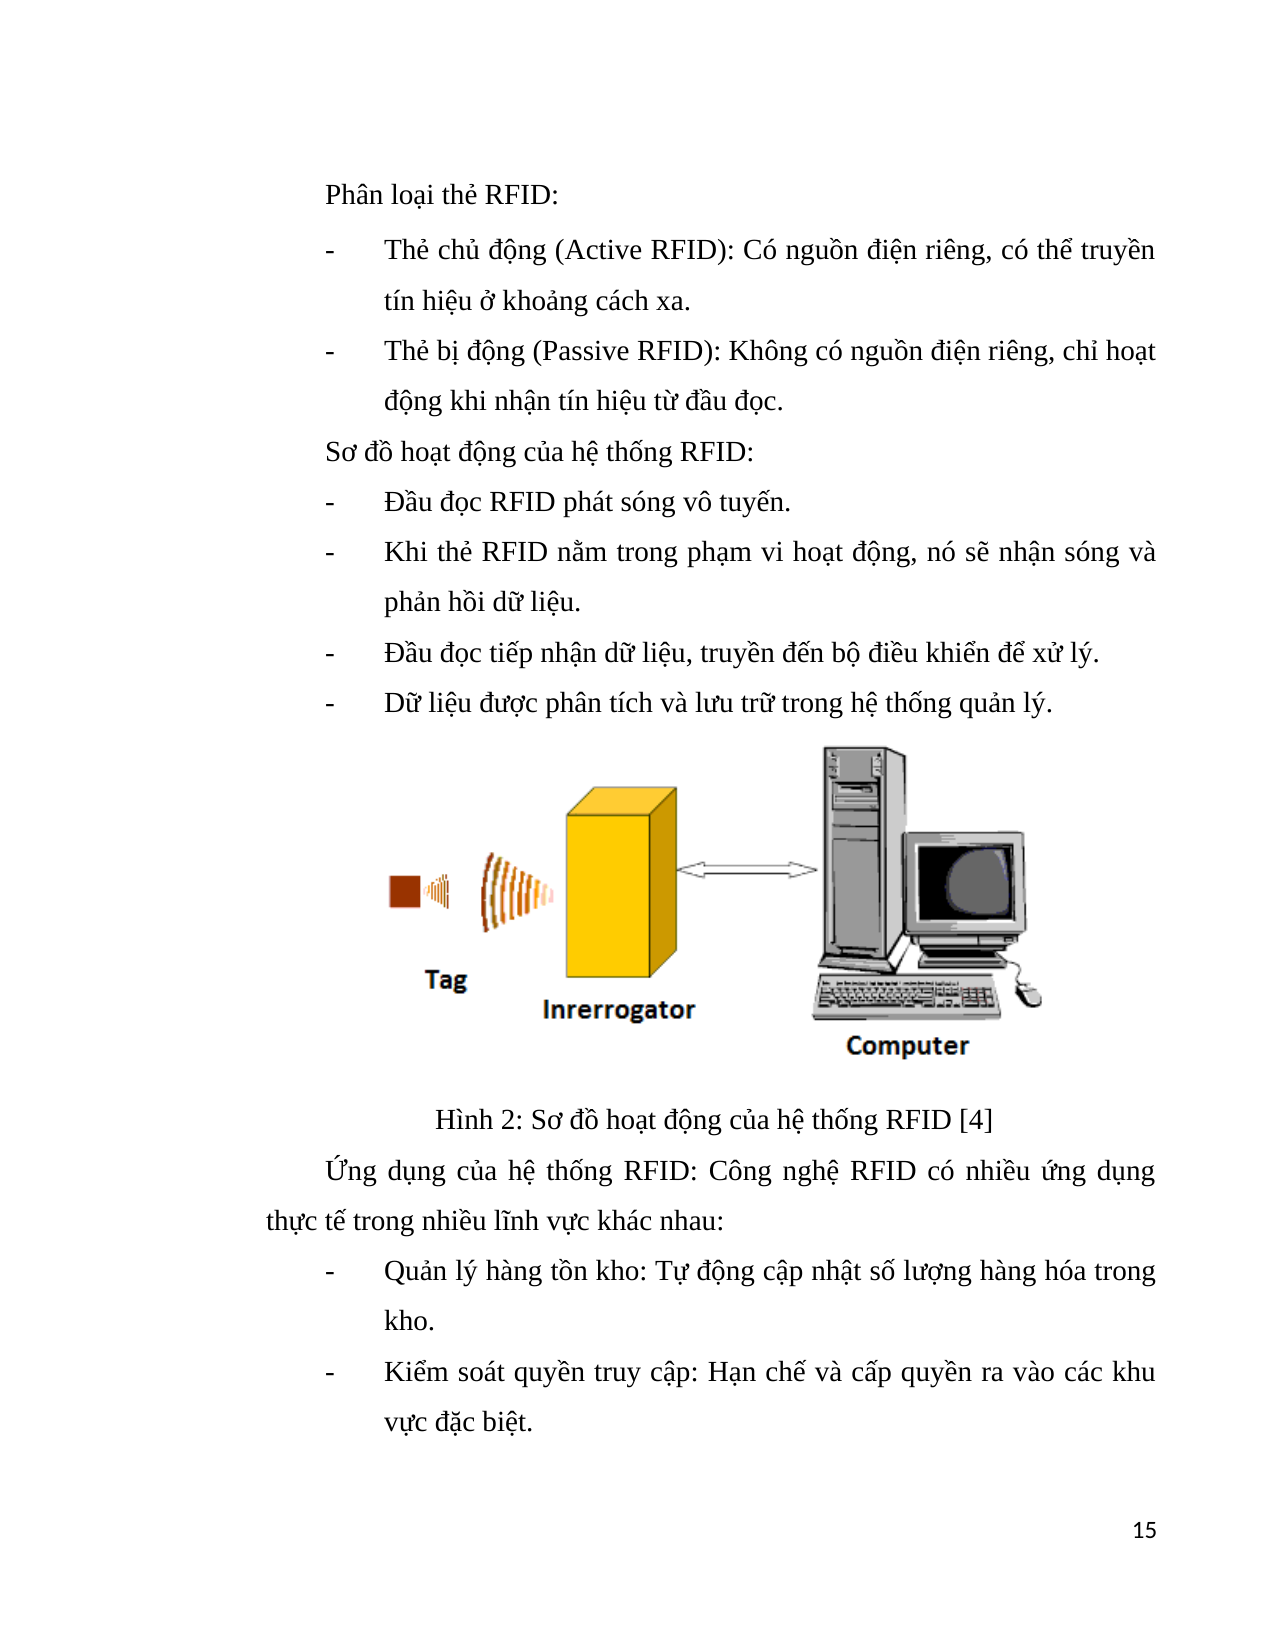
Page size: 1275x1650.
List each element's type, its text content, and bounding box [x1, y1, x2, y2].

list Đầu đọc RFID phát sóng vô tuyến. [325, 484, 1157, 517]
list Dữ liệu được phân tích và lưu trữ trong hệ thống quản lý. [325, 685, 1157, 719]
text Phân loại thẻ RFID: [266, 177, 1157, 211]
list Thẻ chủ động (Active RFID): Có nguồn điện riêng, có thể truyền tín hiệu ở khoảng cách xa. [325, 232, 1157, 316]
list Khi thẻ RFID nằm trong phạm vi hoạt động, nó sẽ nhận sóng và phản hồi dữ liệu. [325, 534, 1157, 618]
list Đầu đọc tiếp nhận dữ liệu, truyền đến bộ điều khiển để xử lý. [325, 635, 1157, 668]
list Sơ đồ hoạt động của hệ thống RFID: [266, 434, 1157, 467]
list Quản lý hàng tồn kho: Tự động cập nhật số lượng hàng hóa trong kho. [325, 1253, 1157, 1337]
list Ứng dụng của hệ thống RFID: Công nghệ RFID có nhiều ứng dụng thực tế trong nhiều lĩnh vực khác nhau: [266, 1153, 1157, 1236]
list Thẻ bị động (Passive RFID): Không có nguồn điện riêng, chỉ hoạt động khi nhận tín hiệu từ đầu đọc. [325, 333, 1157, 417]
picture [383, 735, 1056, 1069]
list Kiểm soát quyền truy cập: Hạn chế và cấp quyền ra vào các khu vực đặc biệt. [325, 1354, 1157, 1438]
